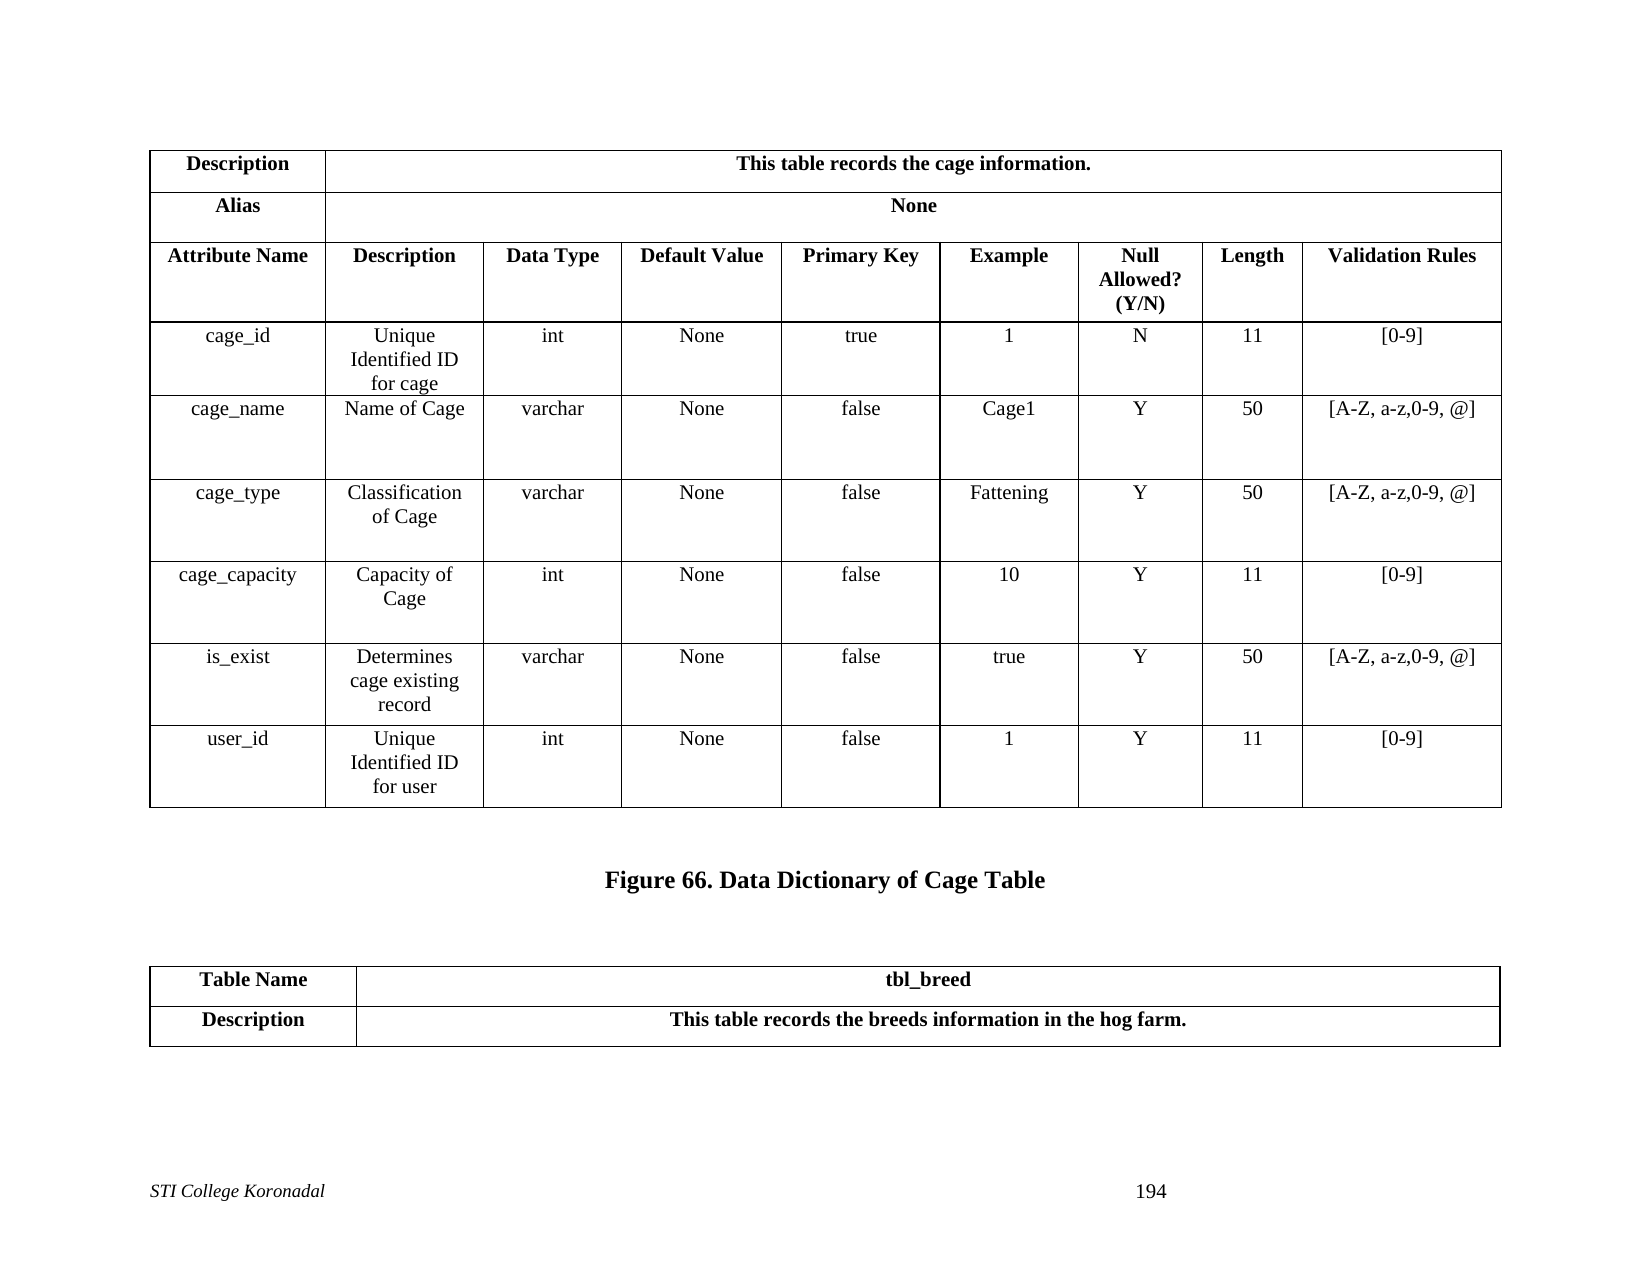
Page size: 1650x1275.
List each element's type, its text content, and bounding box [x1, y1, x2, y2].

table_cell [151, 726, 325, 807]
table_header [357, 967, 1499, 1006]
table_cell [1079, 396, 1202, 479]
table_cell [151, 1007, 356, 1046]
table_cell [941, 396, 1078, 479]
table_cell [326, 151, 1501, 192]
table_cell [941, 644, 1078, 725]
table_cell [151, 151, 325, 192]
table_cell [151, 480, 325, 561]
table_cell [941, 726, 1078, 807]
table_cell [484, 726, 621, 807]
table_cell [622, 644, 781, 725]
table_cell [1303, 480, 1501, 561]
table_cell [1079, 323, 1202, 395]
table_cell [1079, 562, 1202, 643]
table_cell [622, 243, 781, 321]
text Figure 66. Data Dictionary of Cage Table [150, 866, 1500, 894]
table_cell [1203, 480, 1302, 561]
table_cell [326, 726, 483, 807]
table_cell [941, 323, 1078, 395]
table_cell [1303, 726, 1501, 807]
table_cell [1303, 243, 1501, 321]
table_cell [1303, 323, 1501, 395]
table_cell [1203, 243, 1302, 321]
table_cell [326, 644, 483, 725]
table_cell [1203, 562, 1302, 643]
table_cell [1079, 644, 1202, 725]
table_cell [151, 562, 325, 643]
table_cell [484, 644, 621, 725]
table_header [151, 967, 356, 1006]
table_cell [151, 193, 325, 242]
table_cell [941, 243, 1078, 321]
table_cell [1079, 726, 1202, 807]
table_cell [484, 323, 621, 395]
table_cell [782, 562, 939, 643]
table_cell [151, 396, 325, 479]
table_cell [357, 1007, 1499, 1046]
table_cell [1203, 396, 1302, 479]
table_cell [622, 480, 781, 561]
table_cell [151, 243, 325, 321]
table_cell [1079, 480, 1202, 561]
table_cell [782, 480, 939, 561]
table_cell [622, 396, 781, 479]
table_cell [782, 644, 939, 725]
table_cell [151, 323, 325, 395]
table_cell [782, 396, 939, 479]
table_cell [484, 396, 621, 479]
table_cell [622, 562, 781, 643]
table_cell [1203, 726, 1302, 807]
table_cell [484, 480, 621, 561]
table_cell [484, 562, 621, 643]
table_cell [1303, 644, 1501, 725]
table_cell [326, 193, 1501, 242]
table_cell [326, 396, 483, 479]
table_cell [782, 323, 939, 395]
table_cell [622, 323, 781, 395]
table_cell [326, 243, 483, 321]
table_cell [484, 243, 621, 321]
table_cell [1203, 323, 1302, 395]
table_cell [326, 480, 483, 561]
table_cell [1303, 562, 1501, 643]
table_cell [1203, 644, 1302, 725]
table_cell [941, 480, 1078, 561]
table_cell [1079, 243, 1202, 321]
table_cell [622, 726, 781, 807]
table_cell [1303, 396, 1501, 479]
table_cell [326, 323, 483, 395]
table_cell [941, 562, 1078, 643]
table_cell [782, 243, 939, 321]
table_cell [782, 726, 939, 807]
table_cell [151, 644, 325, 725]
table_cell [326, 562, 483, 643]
